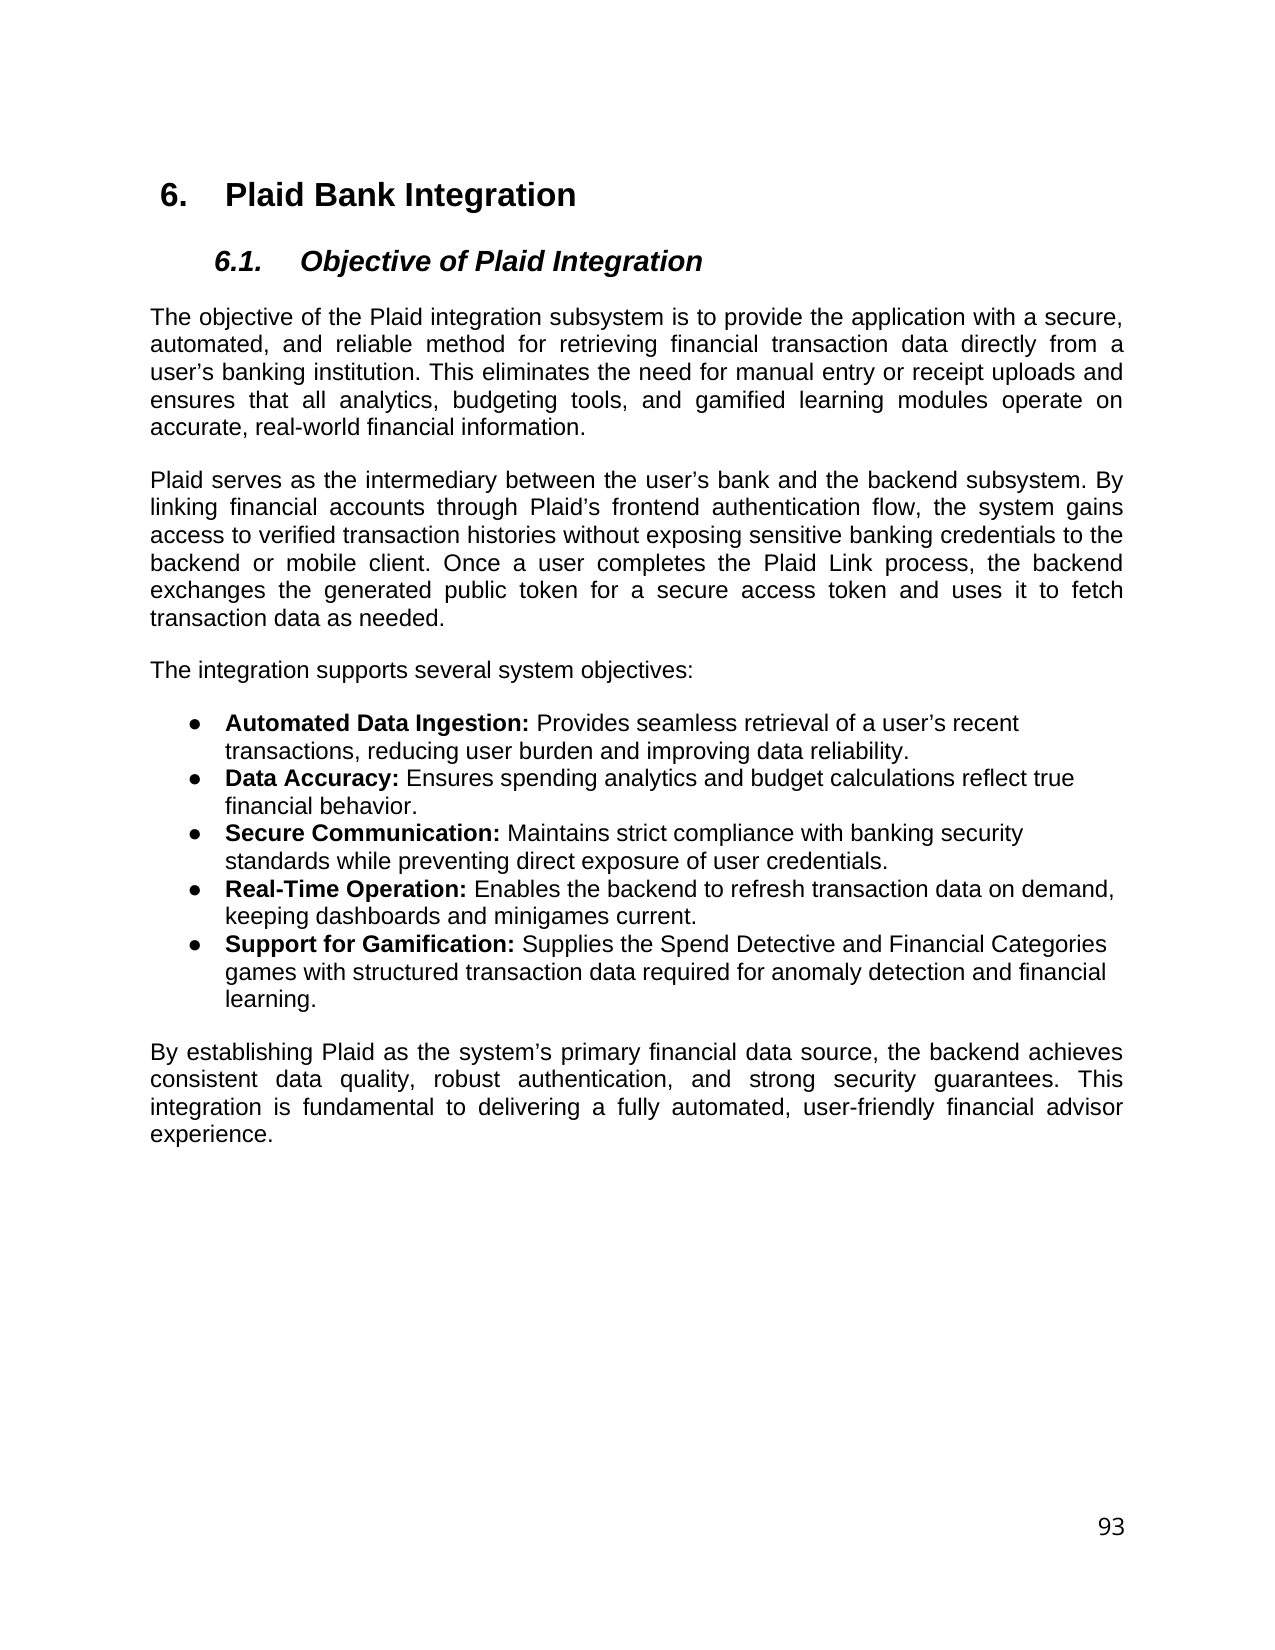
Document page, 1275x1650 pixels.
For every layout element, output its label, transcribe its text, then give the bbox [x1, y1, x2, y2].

subtitle Objective of Plaid Integration [262, 244, 1125, 278]
text The objective of the Plaid integration subsystem is to provide the application with a secure, automated, and reliable method for retrieving financial transaction data directly from a user’s banking institution. This eliminates the need for manual entry or receipt uploads and ensures that all analytics, budgeting tools, and gamified learning modules operate on accurate, real-world financial information. [150, 303, 1125, 441]
text The integration supports several system objectives: [150, 656, 1125, 684]
text Plaid serves as the intermediary between the user’s bank and the backend subsystem. By linking financial accounts through Plaid’s frontend authentication flow, the system gains access to verified transaction histories without exposing sensitive banking credentials to the backend or mobile client. Once a user completes the Plaid Link process, the backend exchanges the generated public token for a secure access token and uses it to fetch transaction data as needed. [150, 466, 1125, 631]
list Support for Gamification: Supplies the Spend Detective and Financial Categories games with structured transaction data required for anomaly detection and financial learning. [187, 930, 1125, 1013]
text By establishing Plaid as the system’s primary financial data source, the backend achieves consistent data quality, robust authentication, and strong security guarantees. This integration is fundamental to delivering a fully automated, user-friendly financial advisor experience. [150, 1038, 1125, 1148]
list Data Accuracy: Ensures spending analytics and budget calculations reflect true financial behavior. [187, 764, 1125, 819]
list Real-Time Operation: Enables the backend to refresh transaction data on demand, keeping dashboards and minigames current. [187, 874, 1125, 930]
list Secure Communication: Maintains strict compliance with banking security standards while preventing direct exposure of user credentials. [187, 819, 1125, 874]
list Automated Data Ingestion: Provides seamless retrieval of a user’s recent transactions, reducing user burden and improving data reliability. [187, 709, 1125, 764]
subtitle Plaid Bank Integration [187, 175, 1125, 213]
